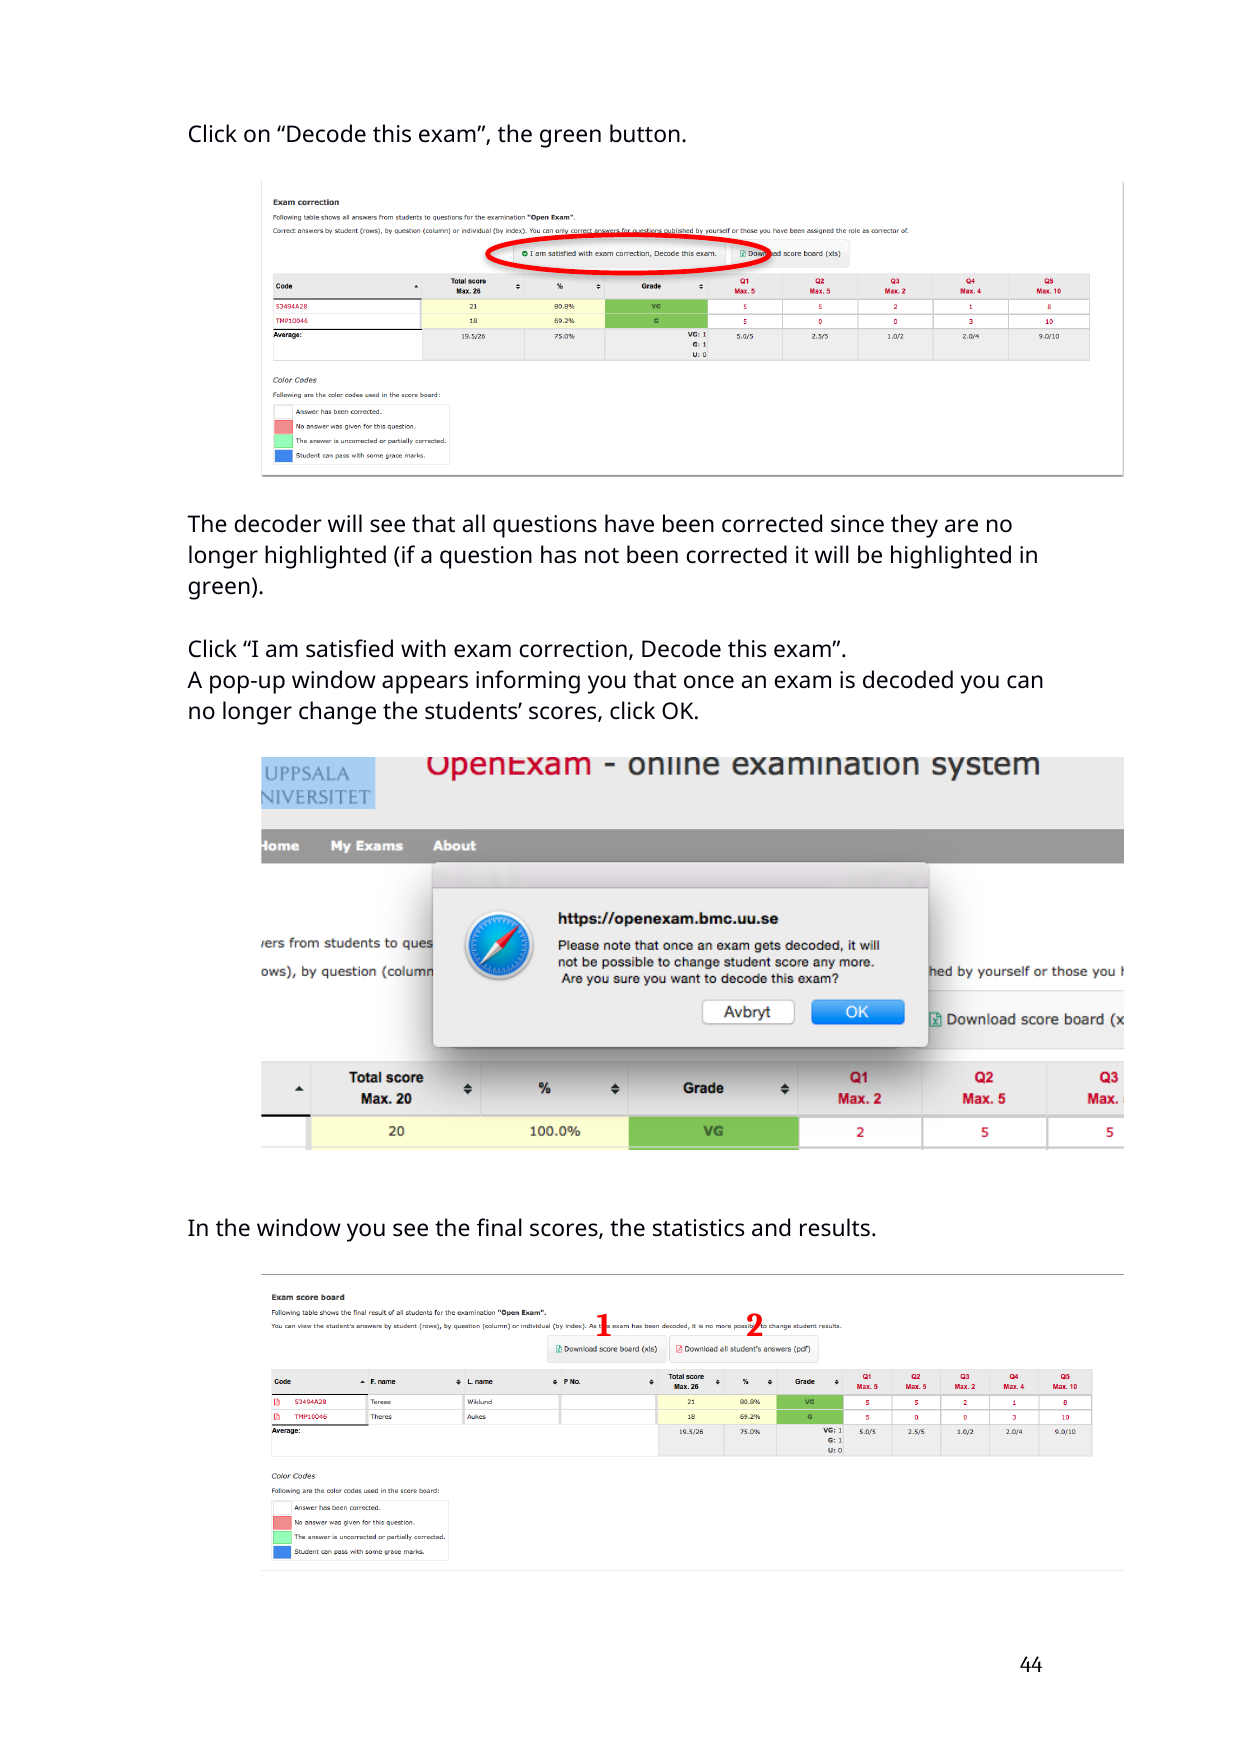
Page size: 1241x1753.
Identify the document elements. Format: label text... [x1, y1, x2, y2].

text Click “I am satisfied with exam correction, Decode this exam”. [187, 633, 1053, 664]
text In the window you see the final scores, the statistics and results. [187, 1212, 1053, 1243]
picture [261, 757, 1124, 1150]
text Click on “Decode this exam”, the green button. [187, 118, 1053, 149]
text A pop-up window appears informing you that once an exam is decoded you can no longer change the students’ scores, click OK. [187, 664, 1053, 726]
picture [261, 180, 1124, 477]
text The decoder will see that all questions have been corrected since they are no longer highlighted (if a question has not been corrected it will be highlighted in green). [187, 508, 1053, 601]
picture [261, 1274, 1124, 1571]
